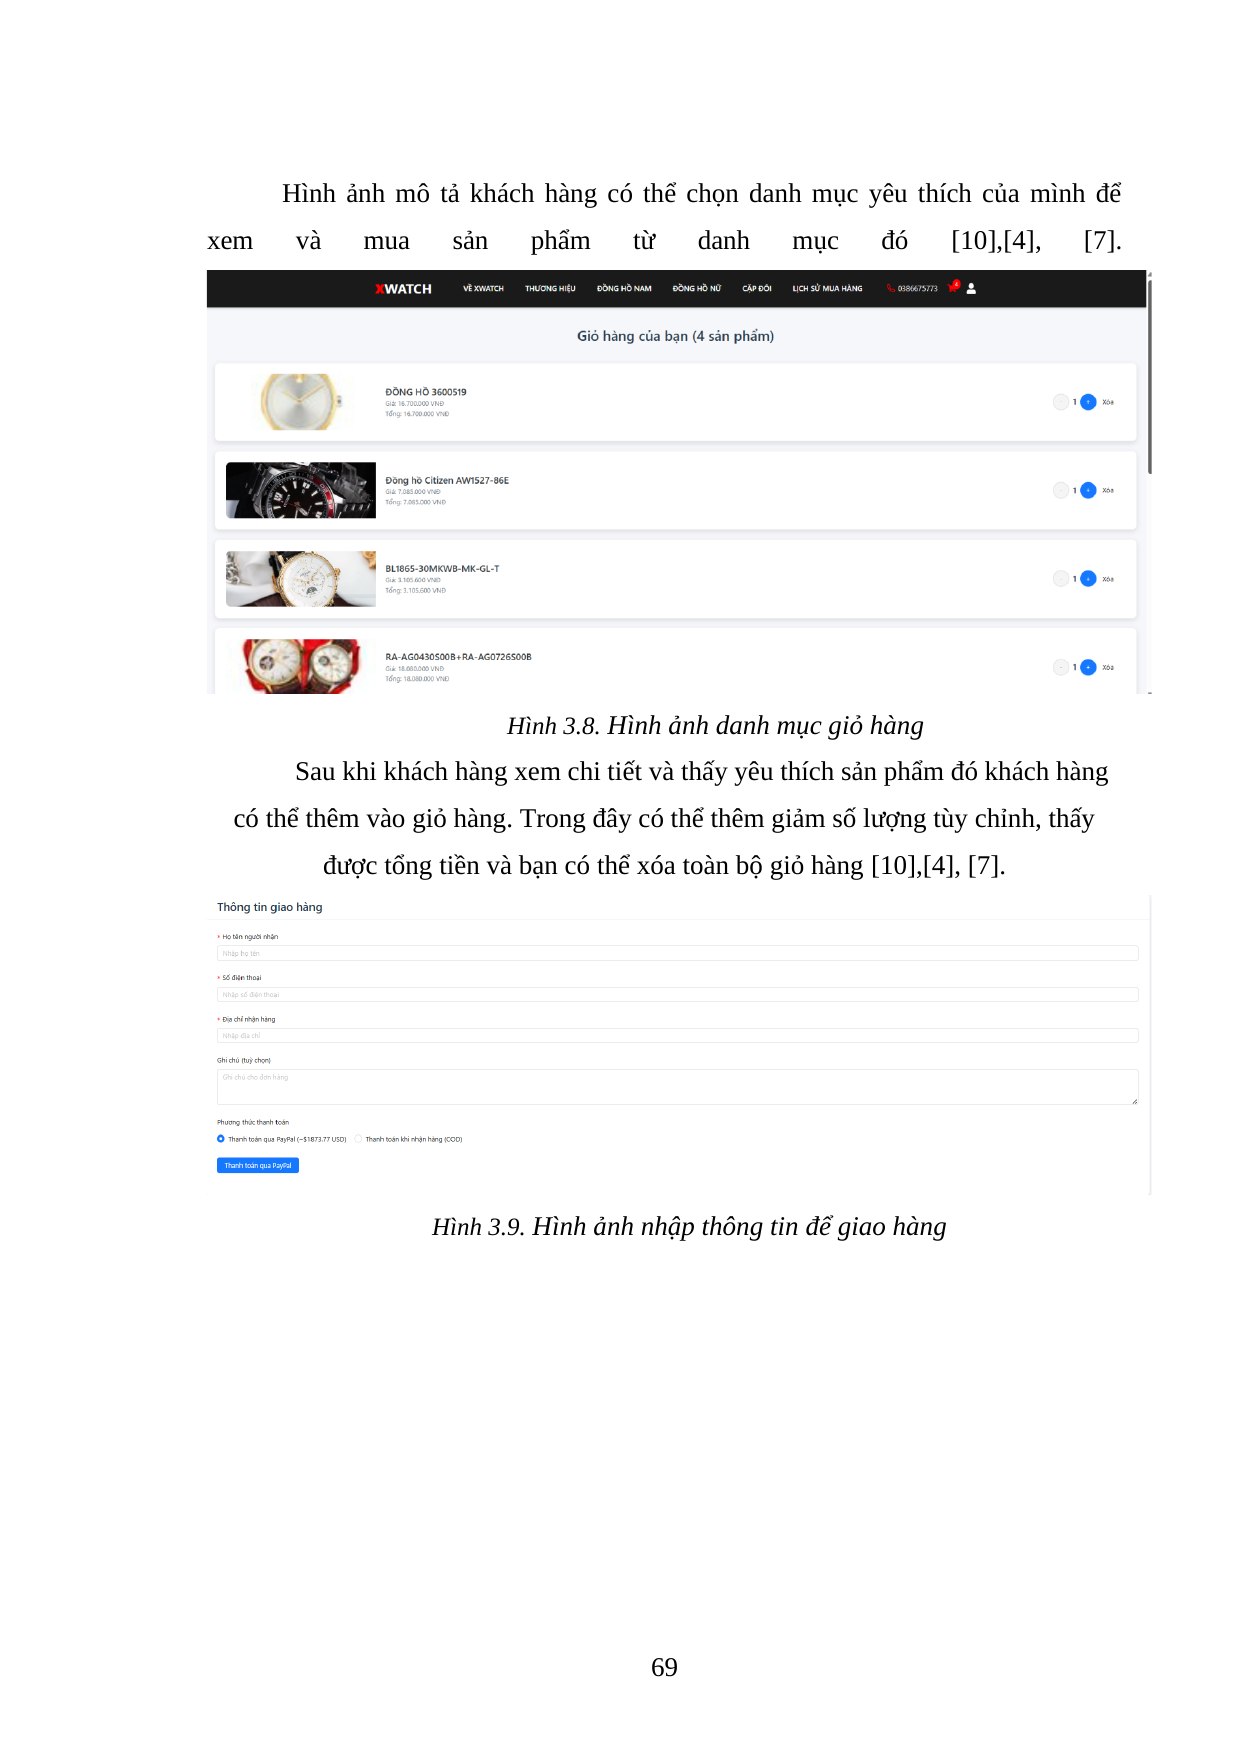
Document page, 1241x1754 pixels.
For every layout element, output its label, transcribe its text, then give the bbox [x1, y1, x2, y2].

text Sau khi khách hàng xem chi tiết và thấy yêu thích sản phẩm đó khách hàng có thể thêm vào giỏ hàng. Trong đây có thể thêm giảm số lượng tùy chỉnh, thấy được tổng tiền và bạn có thể xóa toàn bộ giỏ hàng [10],[4], [7]. [207, 756, 1122, 895]
text Hình ảnh mô tả khách hàng có thể chọn danh mục yêu thích của mình để xem và mua sản phẩm từ danh mục đó [10],[4], [7]. [207, 177, 1122, 270]
text Hình 3.9. Hình ảnh nhập thông tin để giao hàng [357, 1210, 1122, 1241]
picture [206, 270, 1152, 694]
picture [206, 895, 1152, 1195]
text Hình 3.8. Hình ảnh danh mục giỏ hàng [432, 709, 1122, 740]
